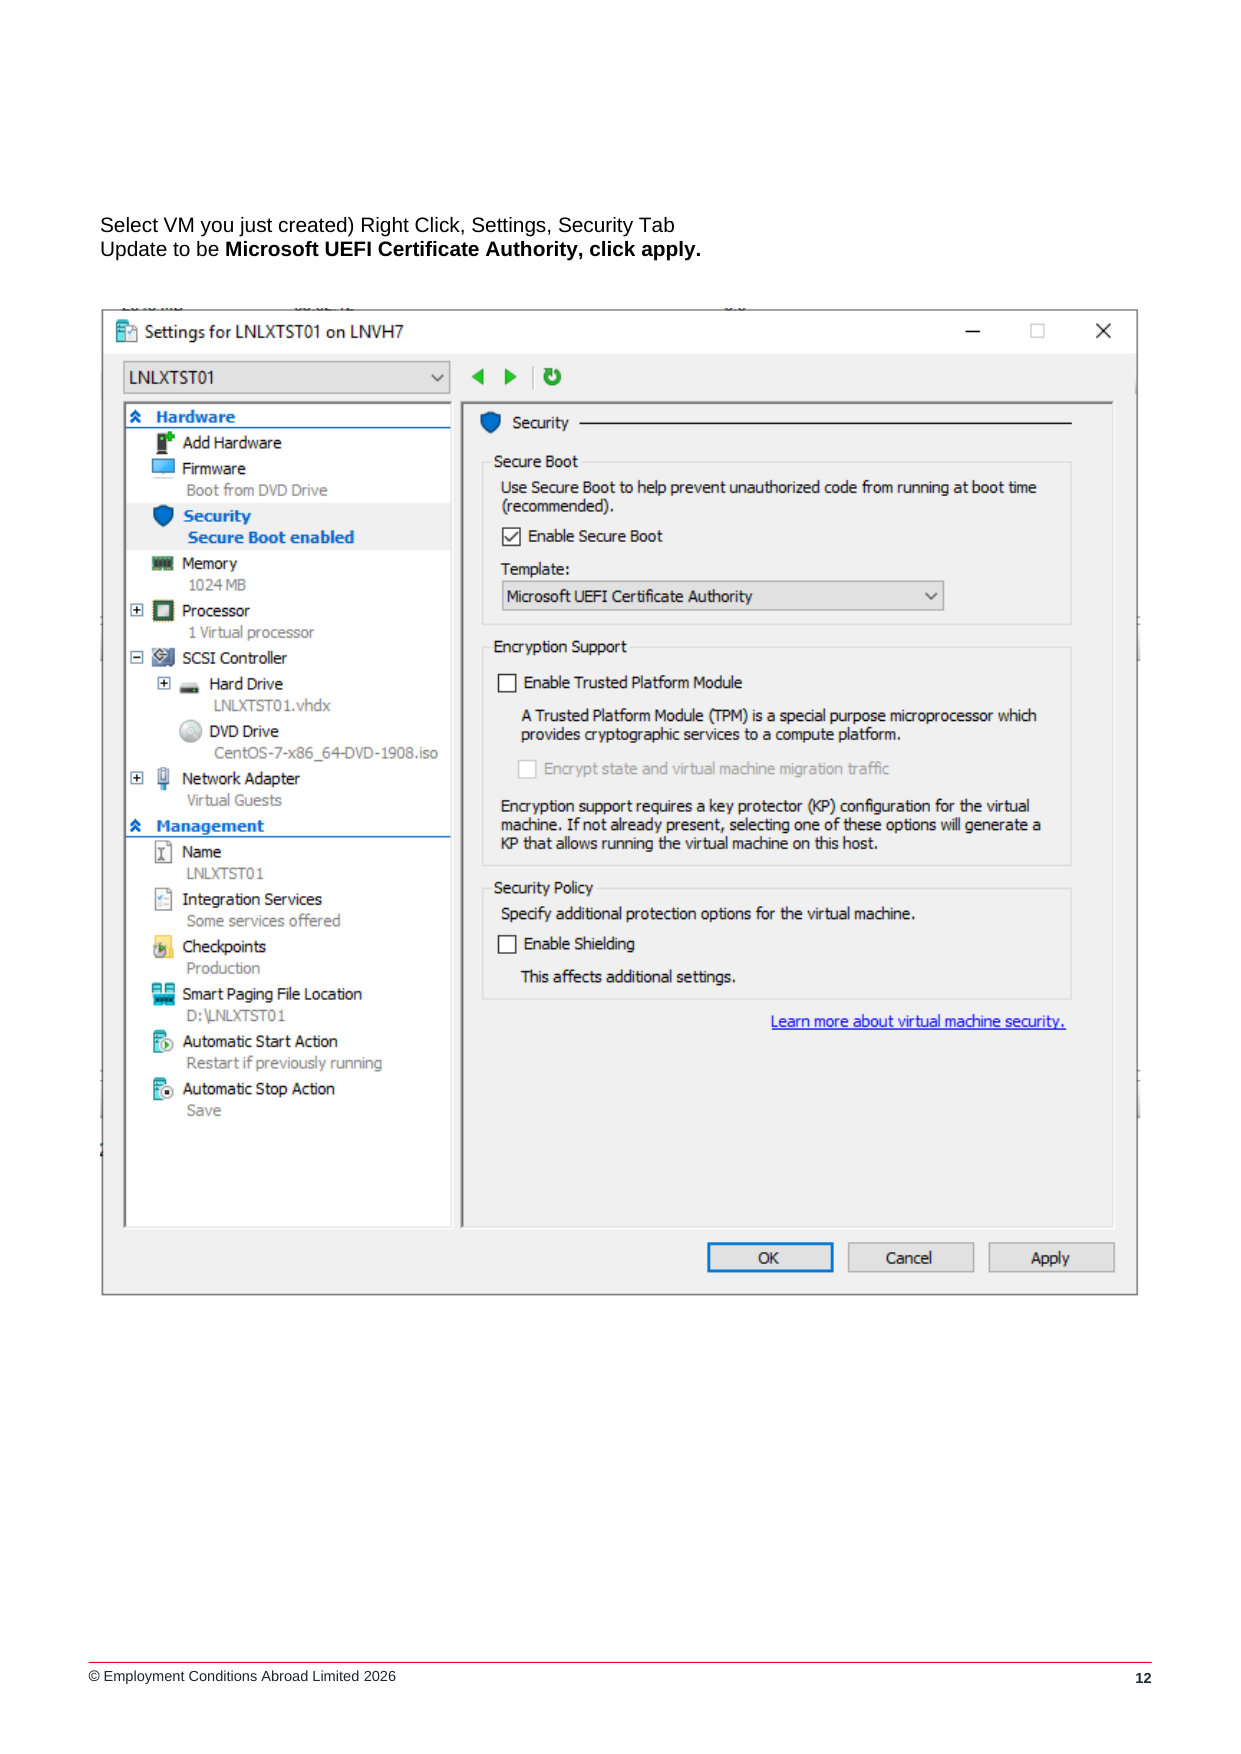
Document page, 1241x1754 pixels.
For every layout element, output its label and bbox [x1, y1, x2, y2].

table_header [89, 189, 1152, 1632]
picture [100, 308, 1141, 1297]
